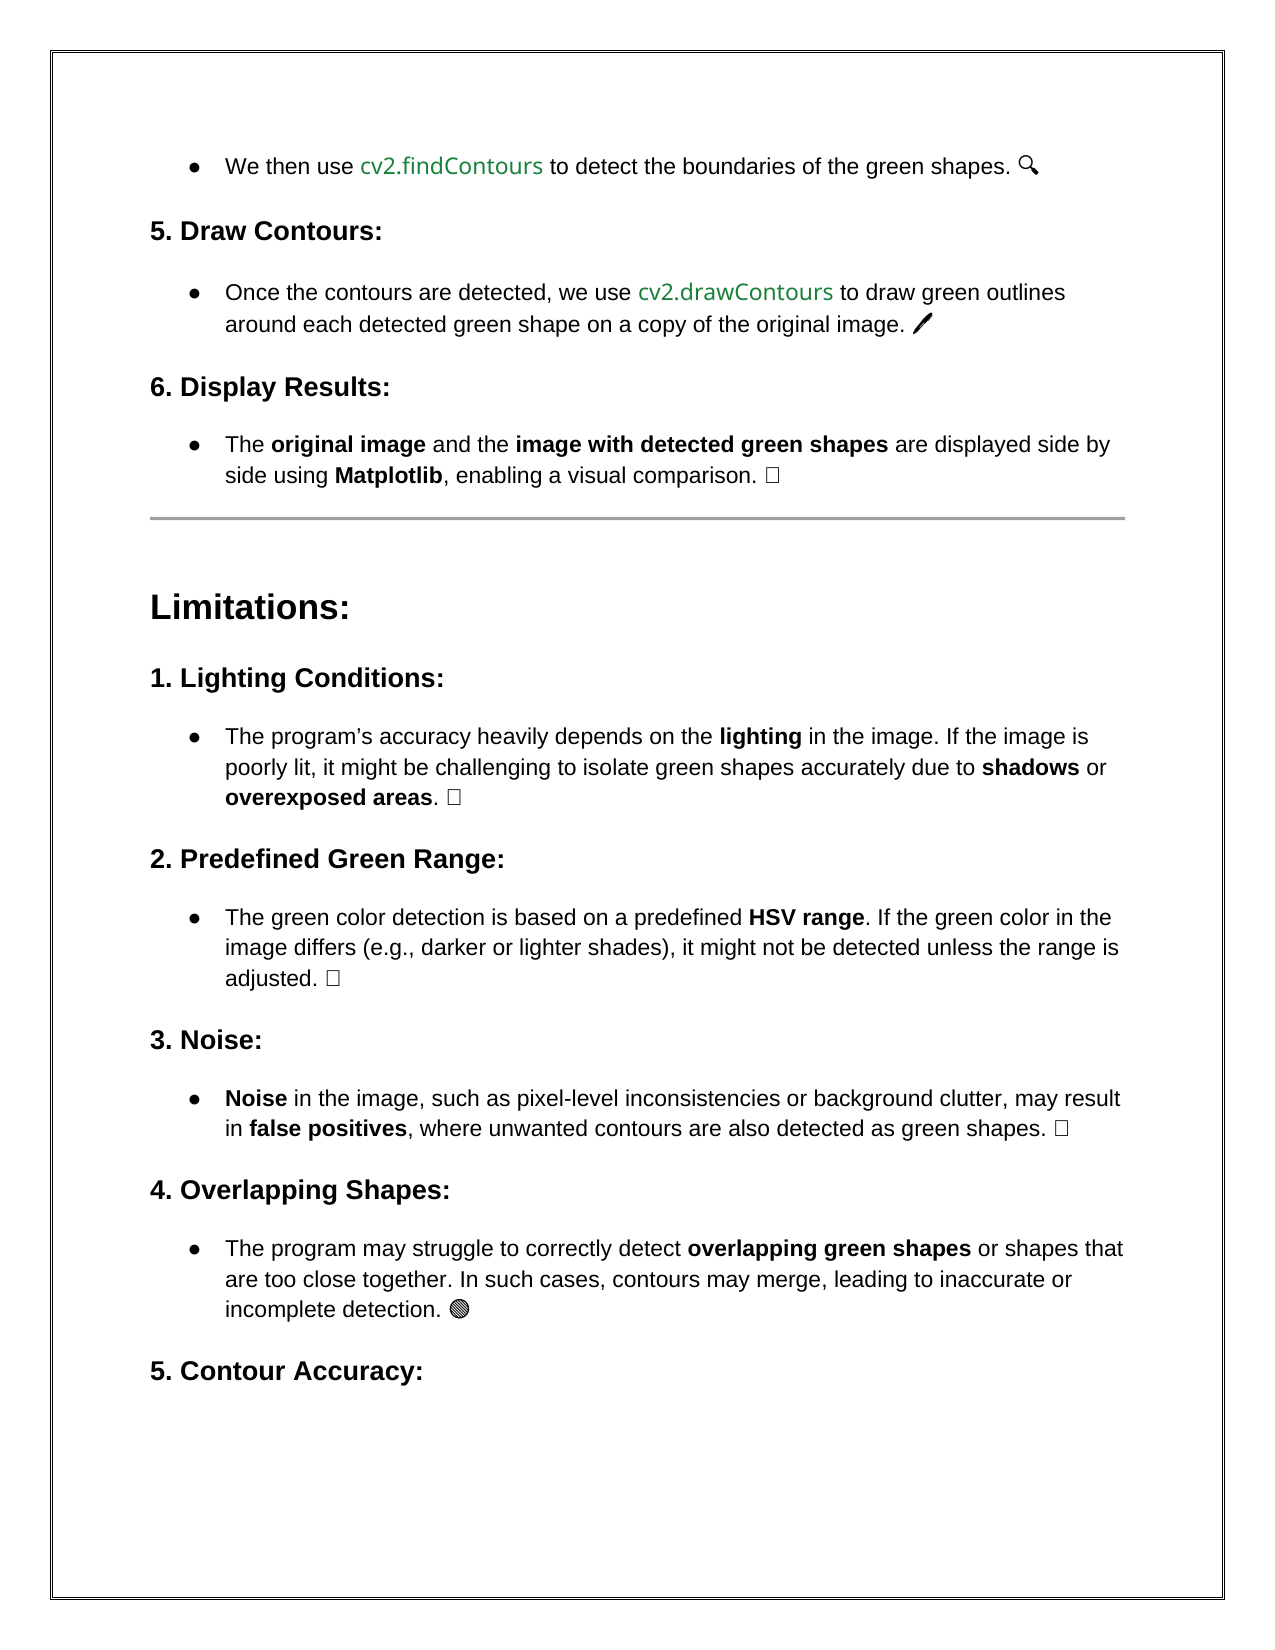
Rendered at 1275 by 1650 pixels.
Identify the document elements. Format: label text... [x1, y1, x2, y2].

list Once the contours are detected, we use cv2.drawContours to draw green outlines around each detected green shape on a copy of the original image. 🖊️ [187, 276, 1125, 337]
subtitle 5. Draw Contours: [150, 215, 1125, 246]
list The program’s accuracy heavily depends on the lighting in the image. If the image is poorly lit, it might be challenging to isolate green shapes accurately due to shadows or overexposed areas. 💡 [187, 723, 1125, 810]
list The green color detection is based on a predefined HSV range. If the green color in the image differs (e.g., darker or lighter shades), it might not be detected unless the range is adjusted. 🎨 [187, 904, 1125, 991]
subtitle 4. Overlapping Shapes: [150, 1174, 1125, 1206]
list The program may struggle to correctly detect overlapping green shapes or shapes that are too close together. In such cases, contours may merge, leading to inaccurate or incomplete detection. 🔴🟢 [187, 1235, 1125, 1322]
list We then use cv2.findContours to detect the boundaries of the green shapes. 🔍 [187, 150, 1125, 181]
list Noise in the image, such as pixel-level inconsistencies or background clutter, may result in false positives, where unwanted contours are also detected as green shapes. 🧳 [187, 1085, 1125, 1141]
list The original image and the image with detected green shapes are displayed side by side using Matplotlib, enabling a visual comparison. 📸 [187, 431, 1125, 488]
subtitle 6. Display Results: [150, 371, 1125, 402]
subtitle 2. Predefined Green Range: [150, 843, 1125, 874]
subtitle 3. Noise: [150, 1024, 1125, 1055]
subtitle 1. Lighting Conditions: [150, 662, 1125, 694]
subtitle 5. Contour Accuracy: [150, 1355, 1125, 1386]
subtitle Limitations: [150, 586, 1125, 627]
